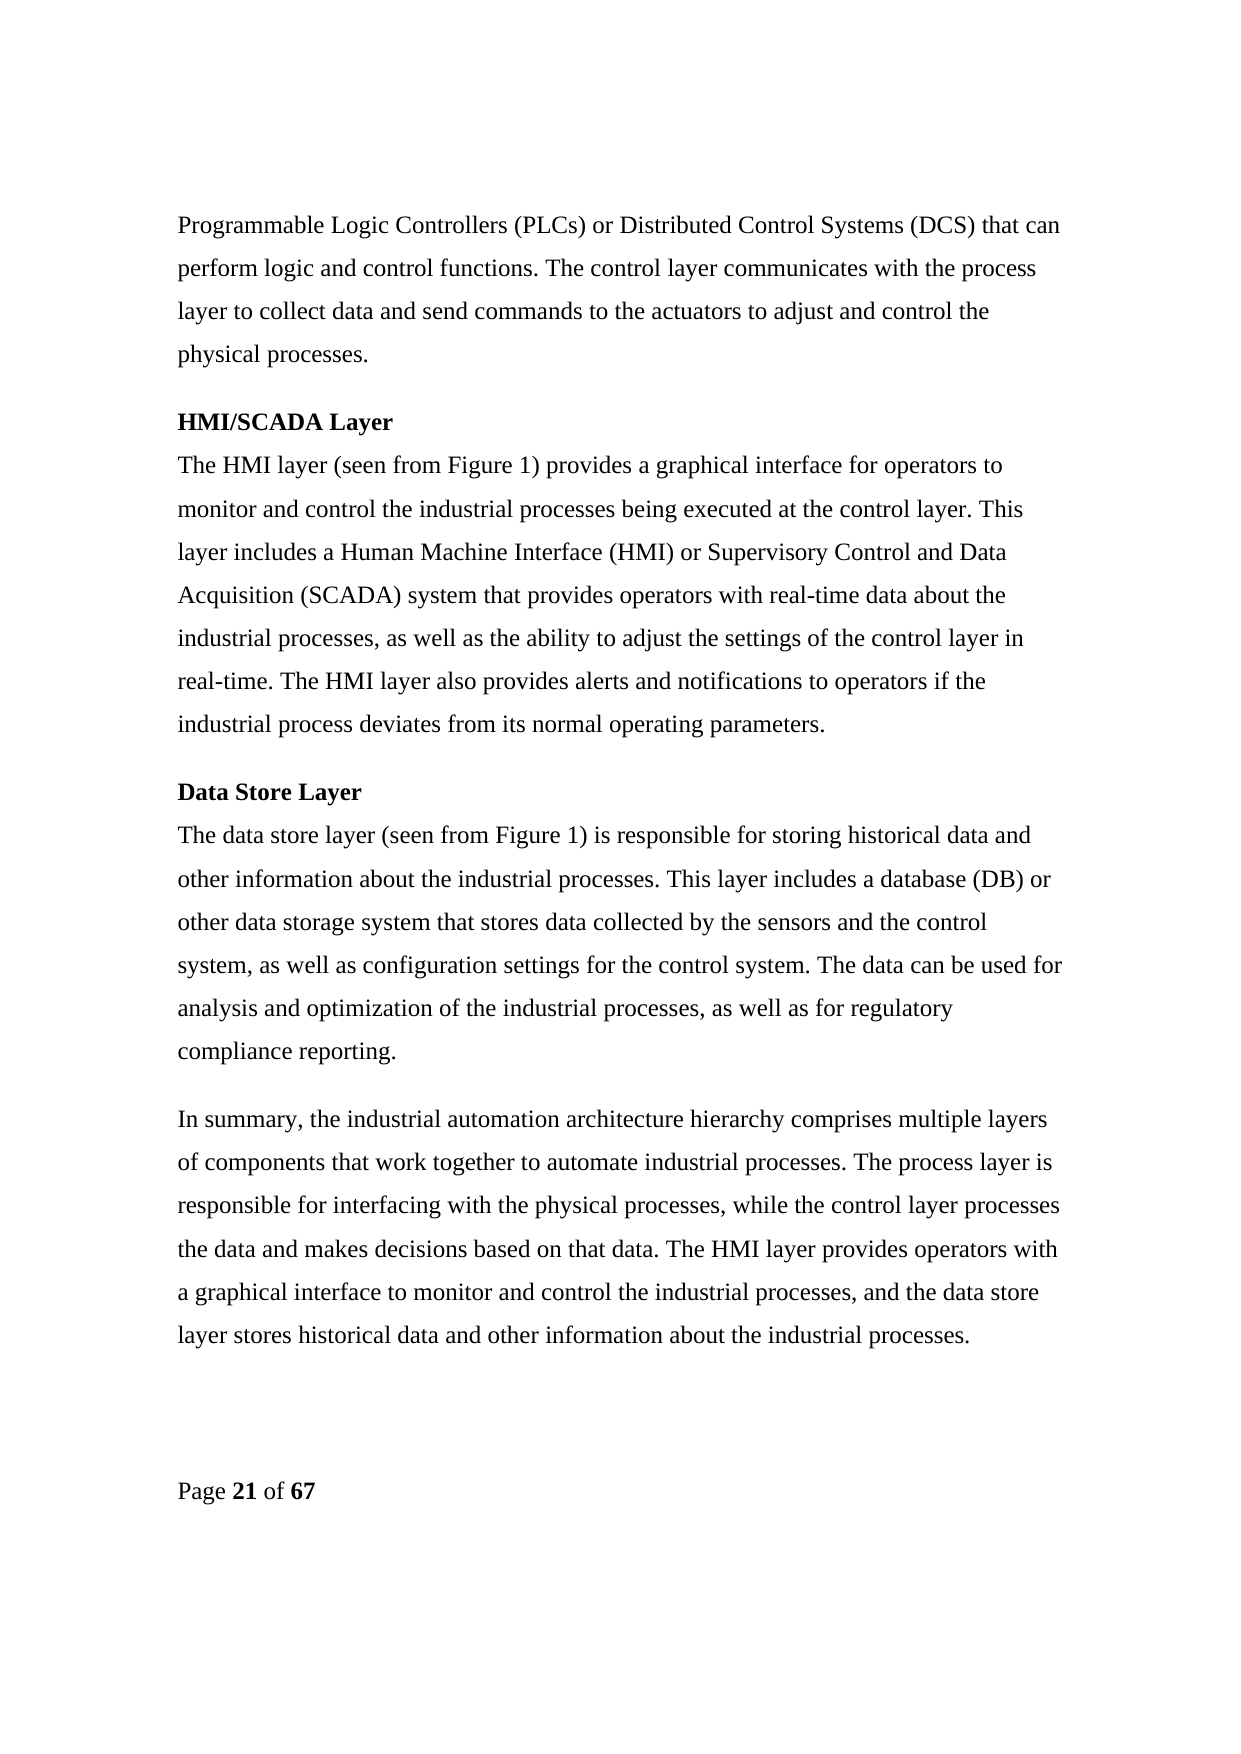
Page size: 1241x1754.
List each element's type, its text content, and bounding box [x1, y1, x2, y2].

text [177, 210, 1063, 368]
text HMI/SCADA Layer The HMI layer (seen from Figure 1) provides a graphical interface for operators to monitor and control the industrial processes being executed at the control layer. This layer includes a Human Machine Interface (HMI) or Supervisory Control and Data Acquisition (SCADA) system that provides operators with real-time data about the industrial processes, as well as the ability to adjust the settings of the control layer in real-time. The HMI layer also provides alerts and notifications to operators if the industrial process deviates from its normal operating parameters. [177, 407, 1063, 738]
text Data Store Layer The data store layer (seen from Figure 1) is responsible for storing historical data and other information about the industrial processes. This layer includes a database (DB) or other data storage system that stores data collected by the sensors and the control system, as well as configuration settings for the control system. The data can be used for analysis and optimization of the industrial processes, as well as for regulatory compliance reporting. [177, 777, 1063, 1065]
text In summary, the industrial automation architecture hierarchy comprises multiple layers of components that work together to automate industrial processes. The process layer is responsible for interfacing with the physical processes, while the control layer processes the data and makes decisions based on that data. The HMI layer provides operators with a graphical interface to monitor and control the industrial processes, and the data store layer stores historical data and other information about the industrial processes. [177, 1104, 1063, 1349]
